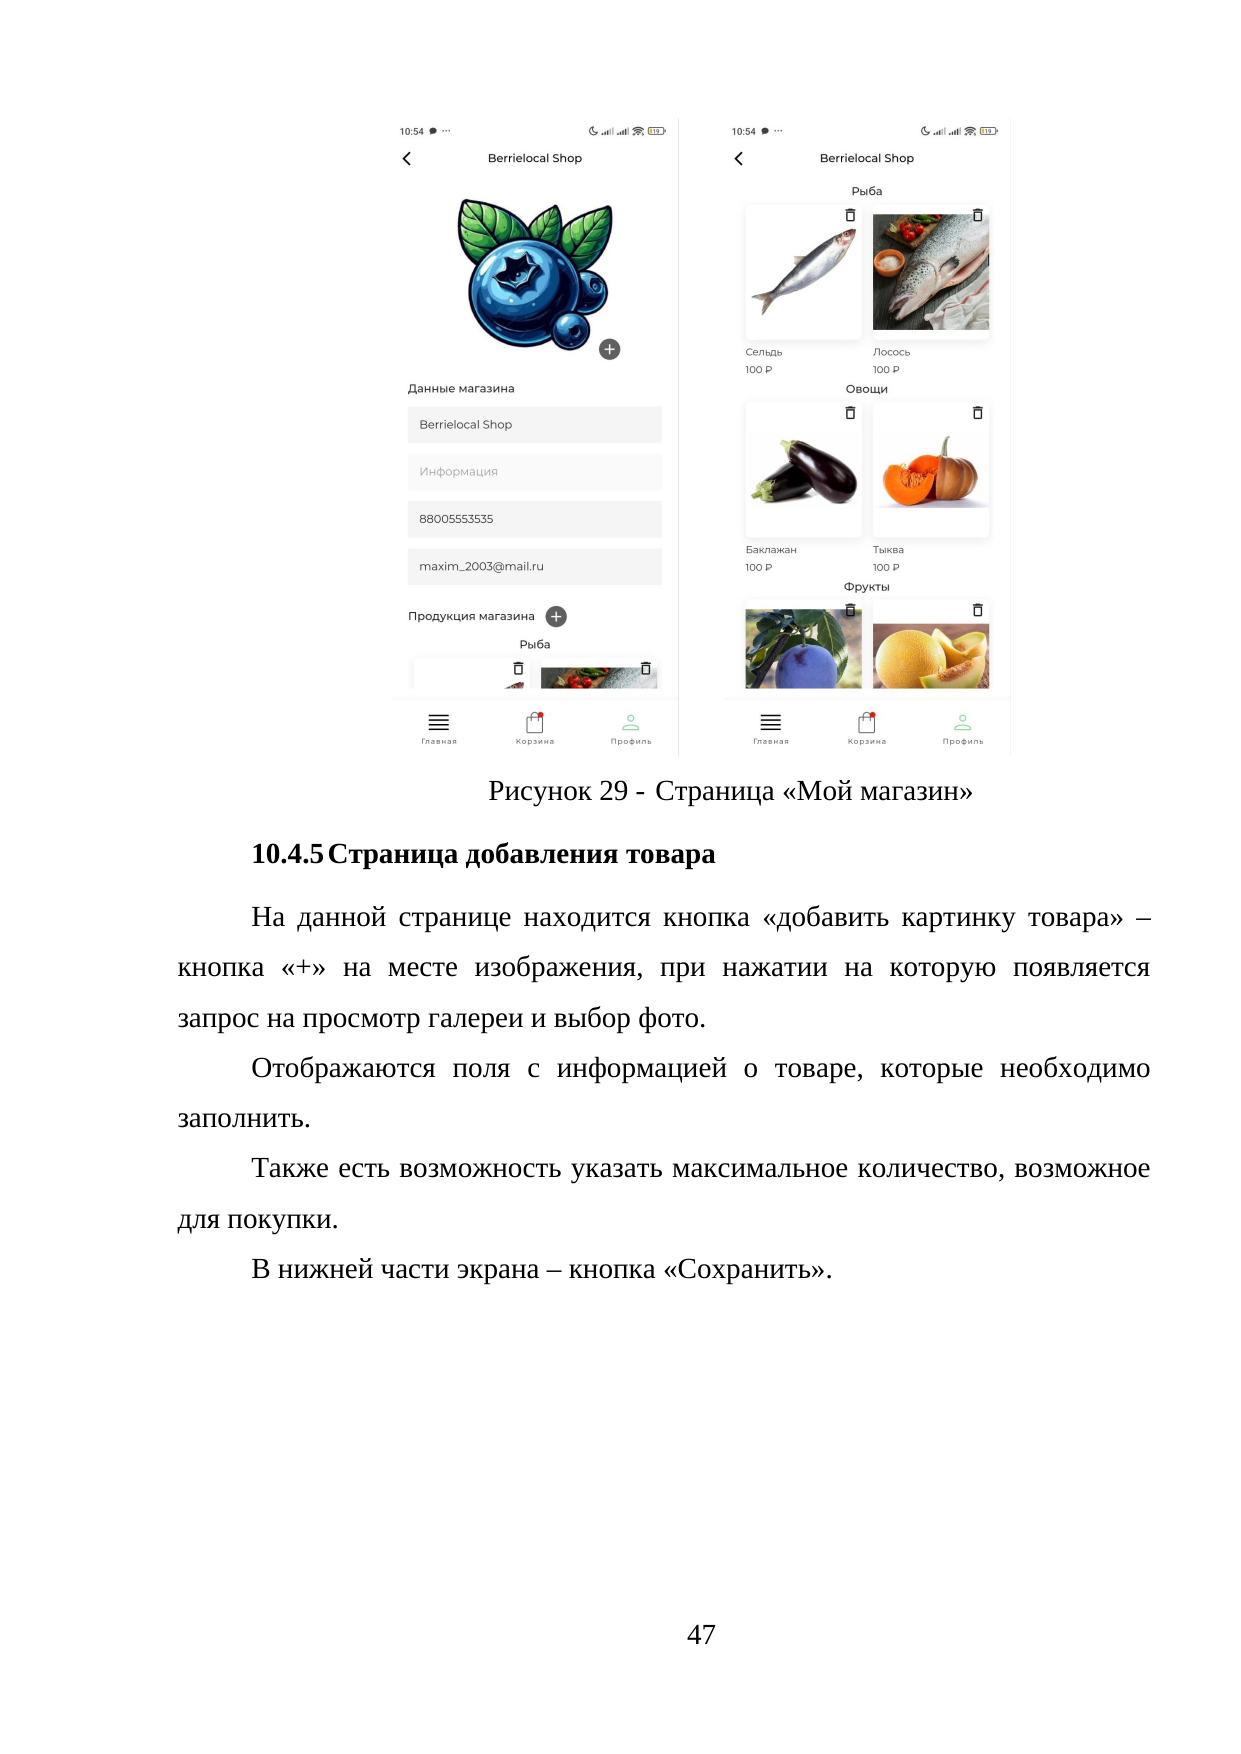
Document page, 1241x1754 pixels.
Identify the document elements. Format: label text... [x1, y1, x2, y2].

text Отображаются поля с информацией о товаре, которые необходимо заполнить. [177, 1050, 1152, 1134]
picture [392, 118, 1011, 757]
text В нижней части экрана – кнопка «Сохранить». [177, 1251, 1152, 1285]
text Страница добавления товара [251, 836, 1152, 870]
text Страница «Мой магазин» [310, 773, 1152, 807]
text Также есть возможность указать максимальное количество, возможное для покупки. [177, 1151, 1152, 1234]
text На данной странице находится кнопка «добавить картинку товара» – кнопка «+» на месте изображения, при нажатии на которую появляется запрос на просмотр галереи и выбор фото. [177, 899, 1152, 1033]
